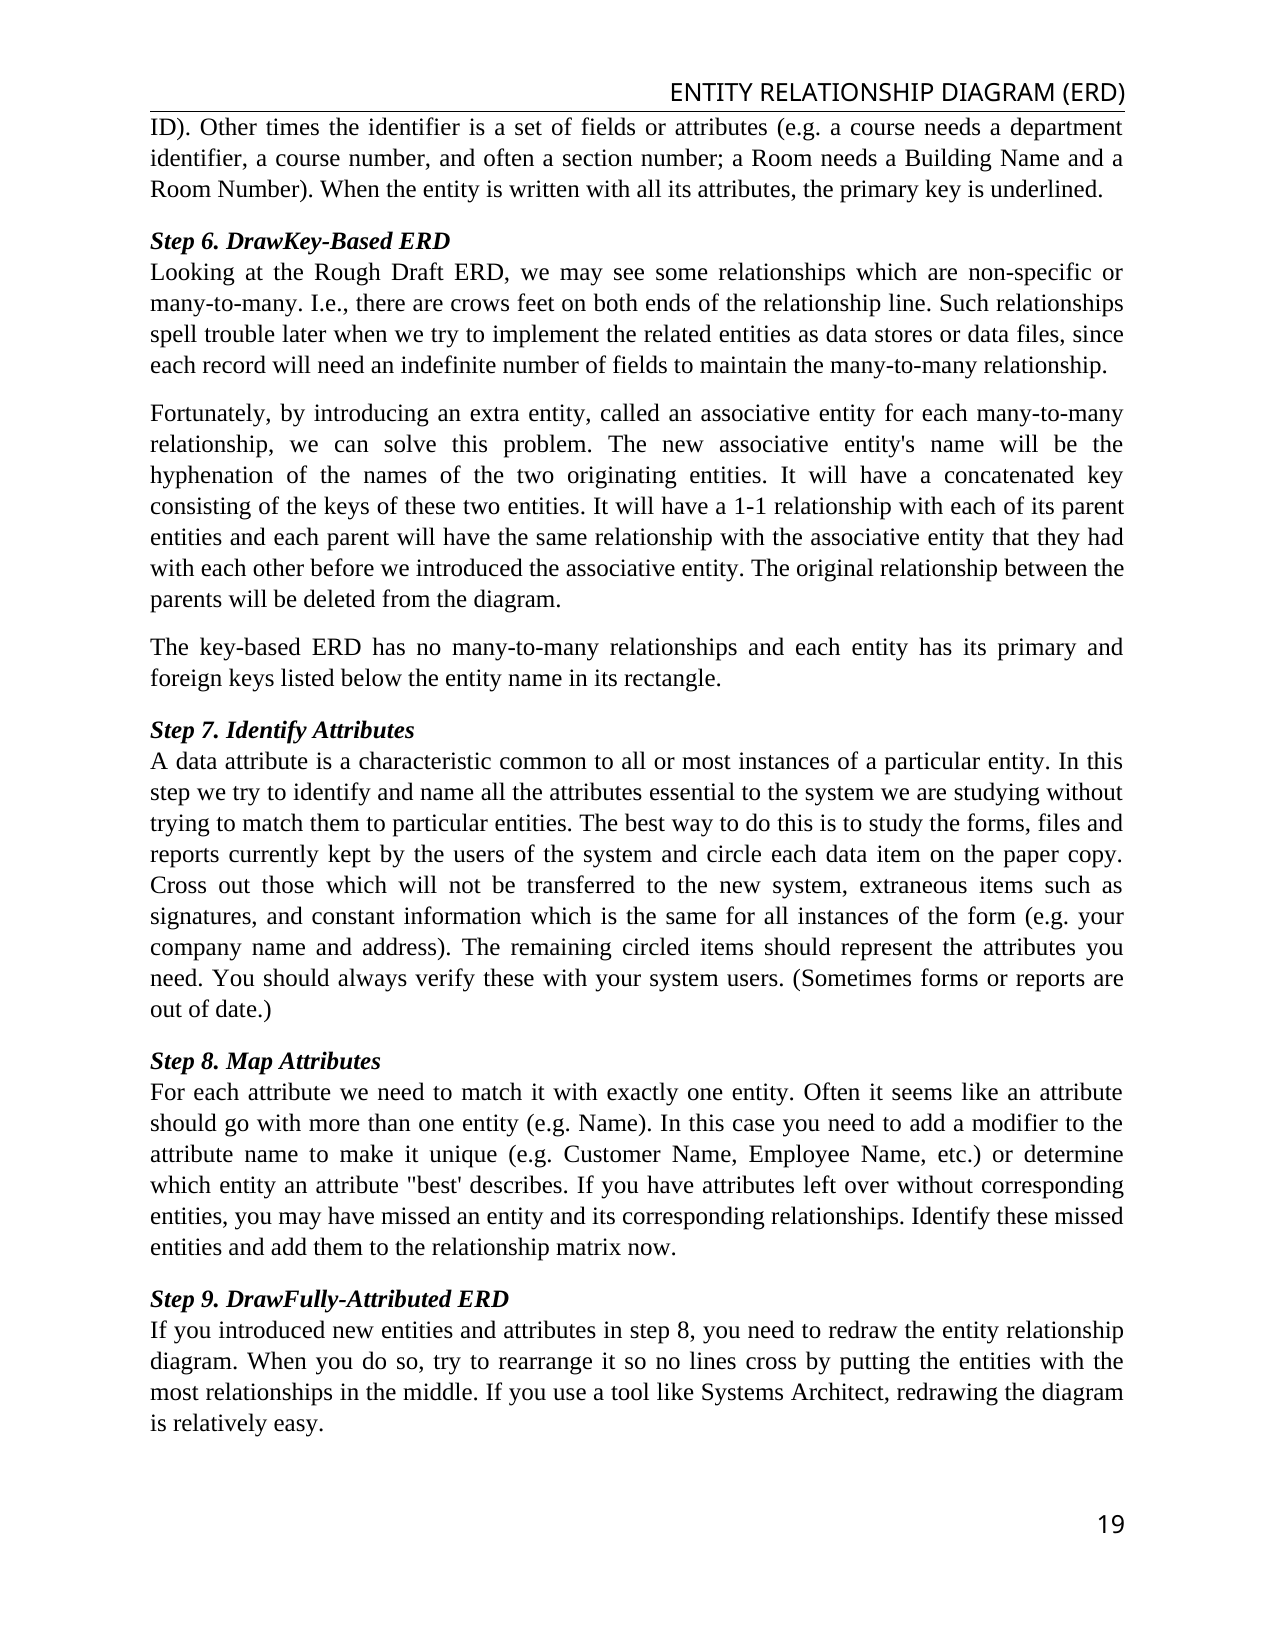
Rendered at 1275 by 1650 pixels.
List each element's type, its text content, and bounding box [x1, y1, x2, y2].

subtitle Step 9. DrawFully-Attributed ERD [150, 1284, 1125, 1313]
text A data attribute is a characteristic common to all or most instances of a particular entity. In this step we try to identify and name all the attributes essential to the system we are studying without trying to match them to particular entities. The best way to do this is to study the forms, files and reports currently kept by the users of the system and circle each data item on the paper copy. Cross out those which will not be transferred to the new system, extraneous items such as signatures, and constant information which is the same for all instances of the form (e.g. your company name and address). The remaining circled items should represent the attributes you need. You should always verify these with your system users. (Sometimes forms or reports are out of date.) [150, 746, 1125, 1023]
text The key-based ERD has no many-to-many relationships and each entity has its primary and foreign keys listed below the entity name in its rectangle. [150, 632, 1125, 692]
text Looking at the Rough Draft ERD, we may see some relationships which are non-specific or many-to-many. I.e., there are crows feet on both ends of the relationship line. Such relationships spell trouble later when we try to implement the related entities as data stores or data files, since each record will need an indefinite number of fields to maintain the many-to-many relationship. [150, 257, 1125, 379]
text If you introduced new entities and attributes in step 8, you need to redraw the entity relationship diagram. When you do so, try to rearrange it so no lines cross by putting the entities with the most relationships in the middle. If you use a tool like Systems Architect, redrawing the diagram is relatively easy. [150, 1315, 1125, 1437]
text For each attribute we need to match it with exactly one entity. Often it seems like an attribute should go with more than one entity (e.g. Name). In this case you need to add a modifier to the attribute name to make it unique (e.g. Customer Name, Employee Name, etc.) or determine which entity an attribute "best' describes. If you have attributes left over without corresponding entities, you may have missed an entity and its corresponding relationships. Identify these missed entities and add them to the relationship matrix now. [150, 1077, 1125, 1261]
subtitle Step 7. Identify Attributes [150, 715, 1125, 744]
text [150, 112, 1125, 203]
text Fortunately, by introducing an extra entity, called an associative entity for each many-to-many relationship, we can solve this problem. The new associative entity's name will be the hyphenation of the names of the two originating entities. It will have a concatenated key consisting of the keys of these two entities. It will have a 1-1 relationship with each of its parent entities and each parent will have the same relationship with the associative entity that they had with each other before we introduced the associative entity. The original relationship between the parents will be deleted from the diagram. [150, 398, 1125, 613]
subtitle Step 6. DrawKey-Based ERD [150, 226, 1125, 255]
subtitle Step 8. Map Attributes [150, 1046, 1125, 1075]
